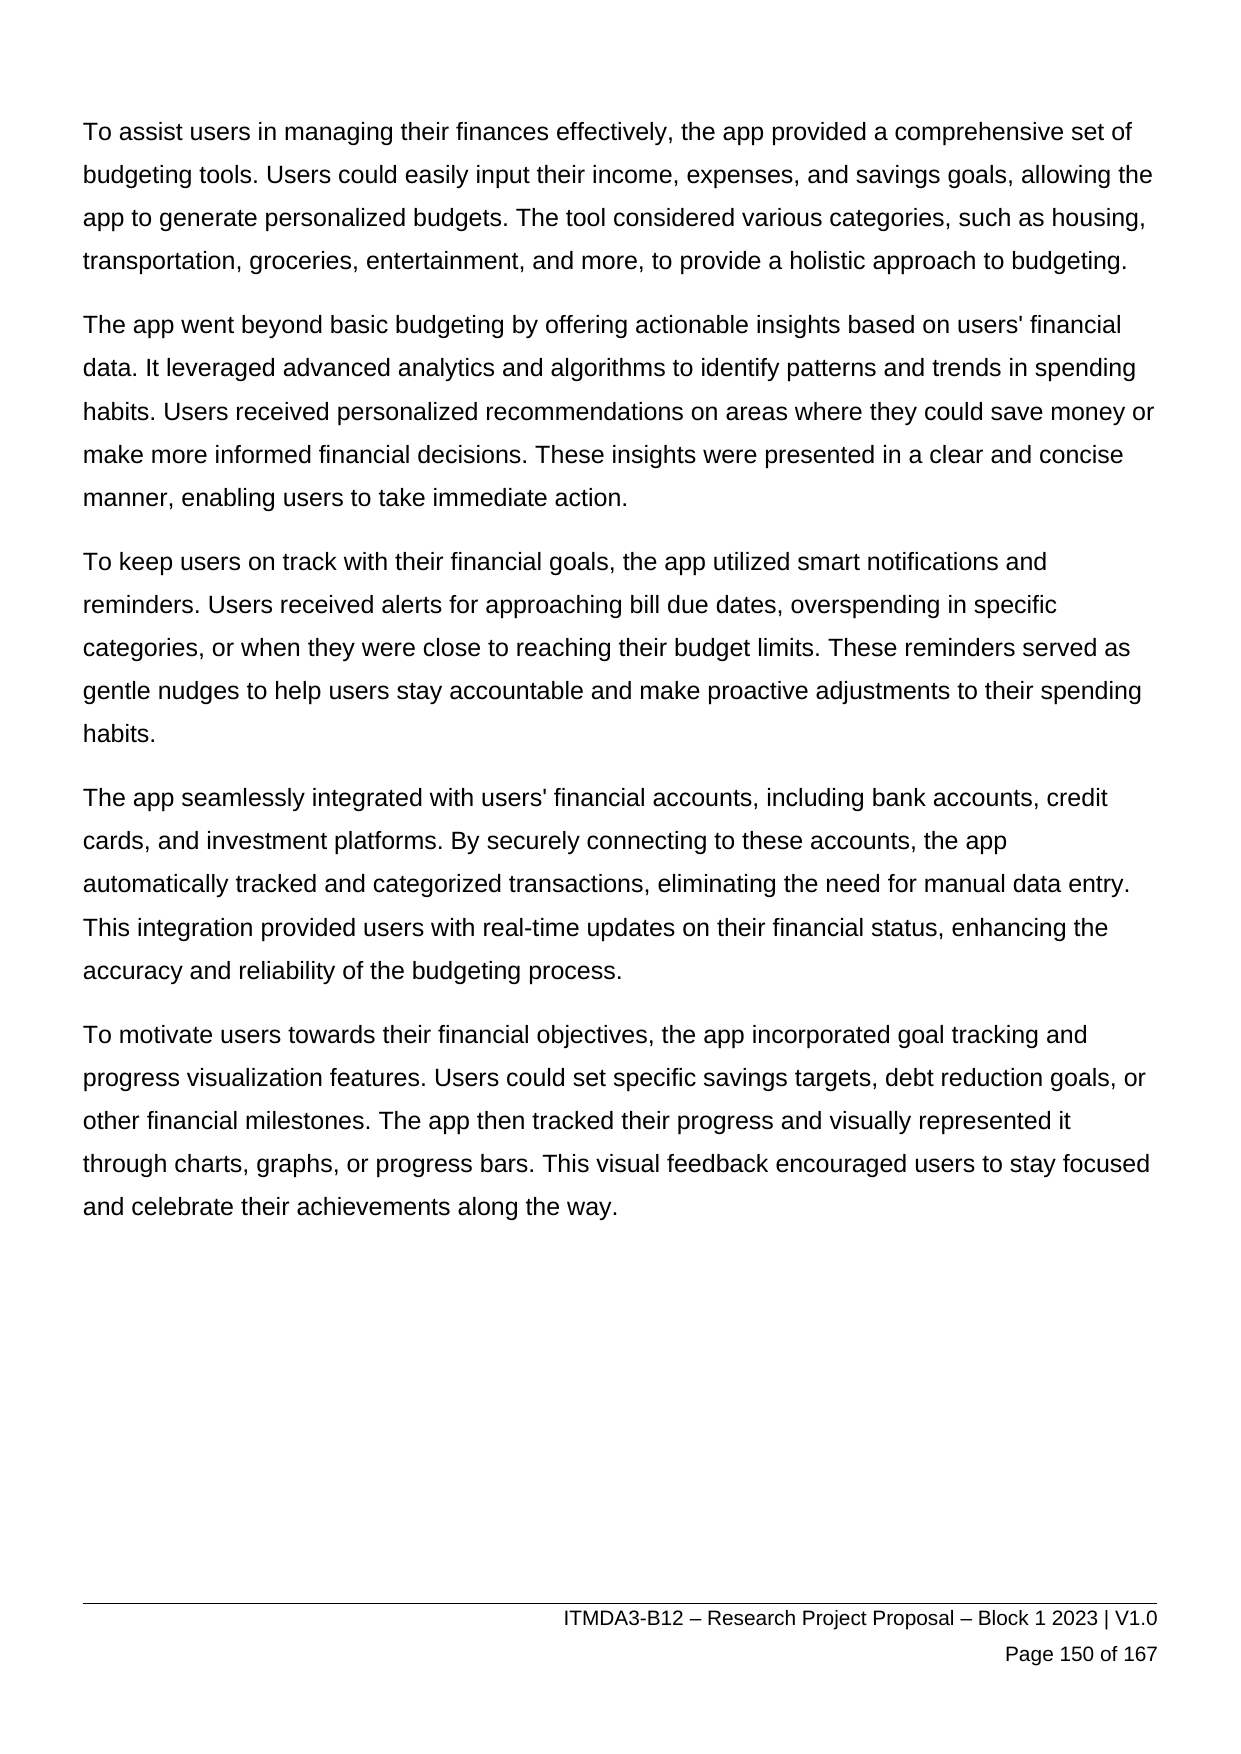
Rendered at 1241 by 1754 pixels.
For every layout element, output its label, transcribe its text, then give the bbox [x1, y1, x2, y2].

text To motivate users towards their financial objectives, the app incorporated goal tracking and progress visualization features. Users could set specific savings targets, debt reduction goals, or other financial milestones. The app then tracked their progress and visually represented it through charts, graphs, or progress bars. This visual feedback encouraged users to stay focused and celebrate their achievements along the way. [83, 1019, 1157, 1221]
text The app seamlessly integrated with users' financial accounts, including bank accounts, credit cards, and investment platforms. By securely connecting to these accounts, the app automatically tracked and categorized transactions, eliminating the need for manual data entry. This integration provided users with real-time updates on their financial status, enhancing the accuracy and reliability of the budgeting process. [83, 783, 1157, 984]
text To keep users on track with their financial goals, the app utilized smart notifications and reminders. Users received alerts for approaching bill due dates, overspending in specific categories, or when they were close to reaching their budget limits. These reminders served as gentle nudges to help users stay accountable and make proactive adjustments to their spending habits. [83, 547, 1157, 748]
text To assist users in managing their finances effectively, the app provided a comprehensive set of budgeting tools. Users could easily input their income, expenses, and savings goals, allowing the app to generate personalized budgets. The tool considered various categories, such as housing, transportation, groceries, entertainment, and more, to provide a holistic approach to budgeting. [83, 117, 1157, 275]
text The app went beyond basic budgeting by offering actionable insights based on users' financial data. It leveraged advanced analytics and algorithms to identify patterns and trends in spending habits. Users received personalized recommendations on areas where they could save money or make more informed financial decisions. These insights were presented in a clear and concise manner, enabling users to take immediate action. [83, 310, 1157, 511]
